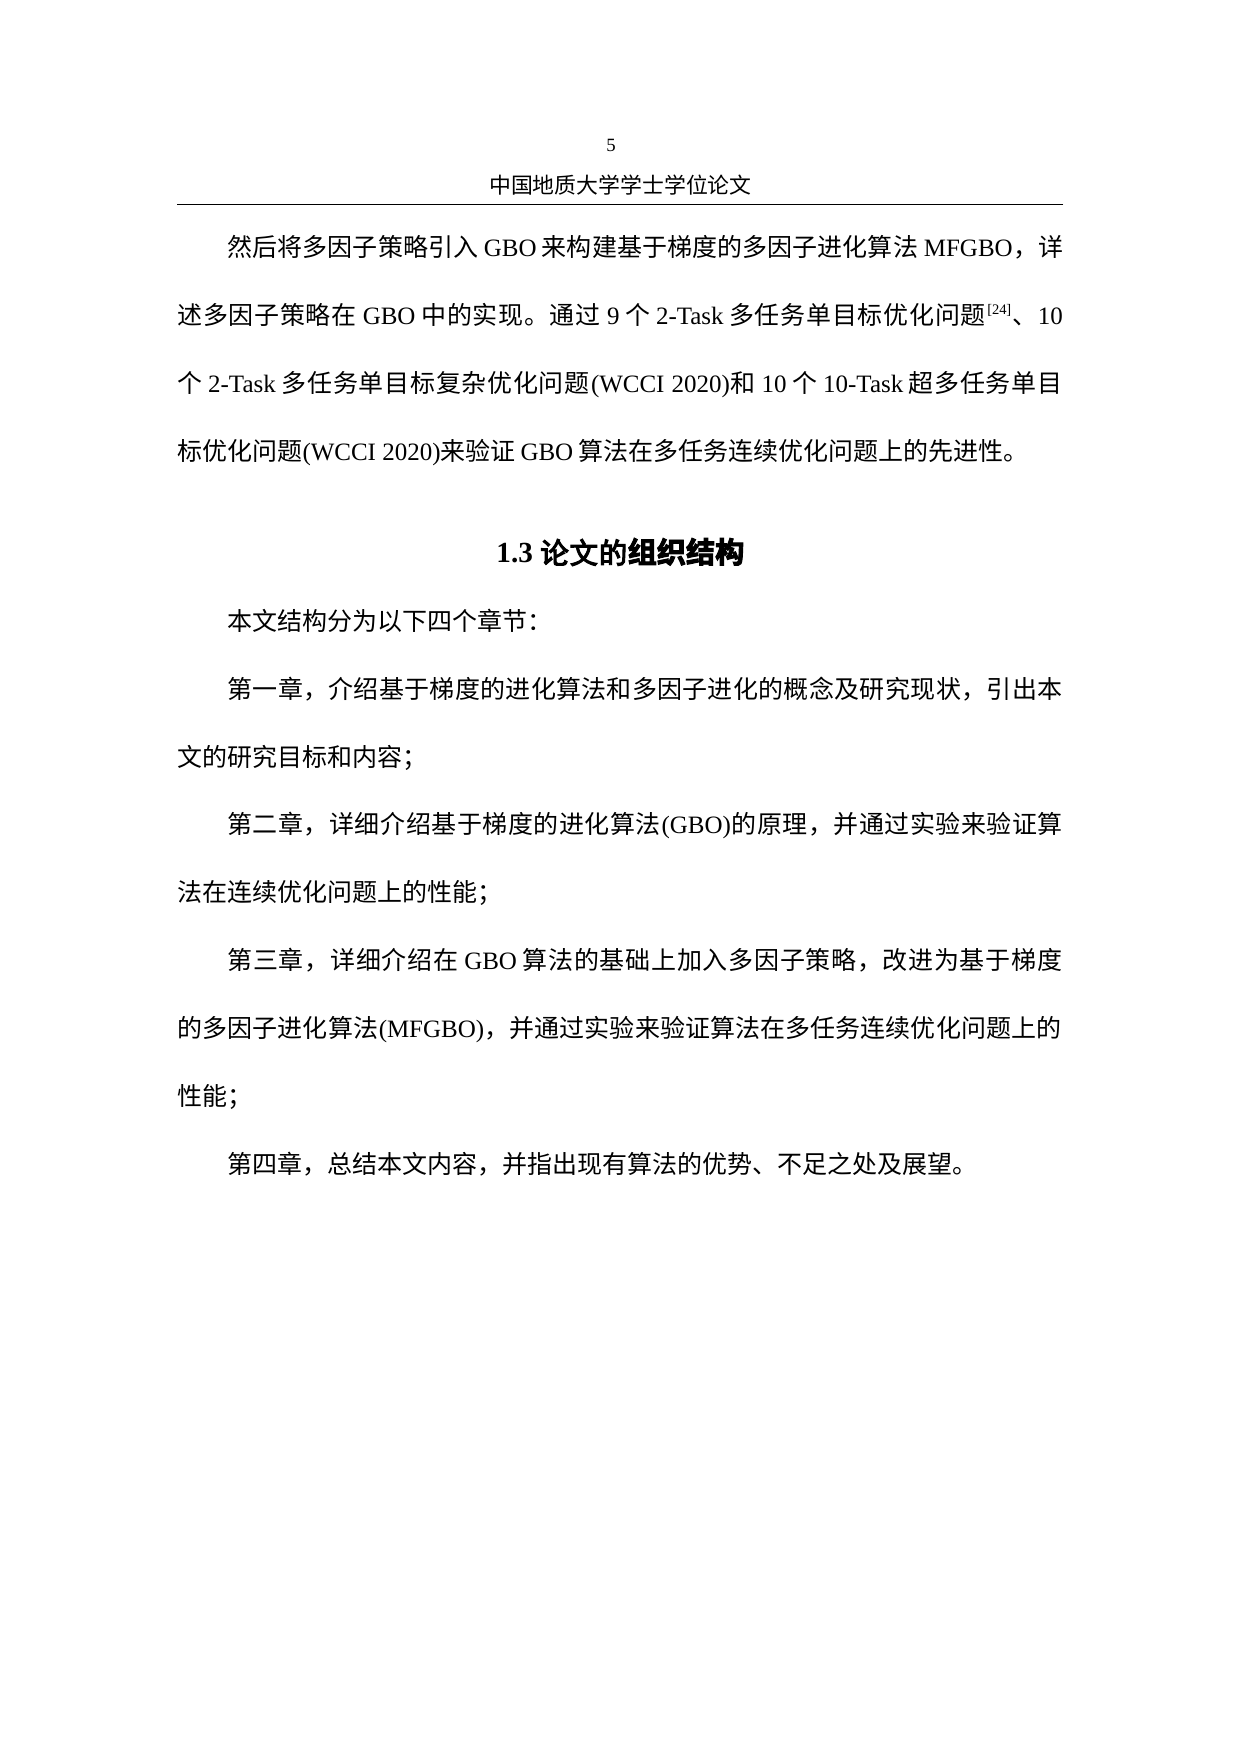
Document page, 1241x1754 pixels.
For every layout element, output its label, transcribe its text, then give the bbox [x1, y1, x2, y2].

text 第一章，介绍基于梯度的进化算法和多因子进化的概念及研究现状，引出本文的研究目标和内容； [177, 653, 1063, 789]
text 第二章，详细介绍基于梯度的进化算法(GBO)的原理，并通过实验来验证算法在连续优化问题上的性能； [177, 789, 1063, 925]
text 然后将多因子策略引入GBO来构建基于梯度的多因子进化算法MFGBO，详述多因子策略在GBO中的实现。通过9个2-Task多任务单目标优化问题[24]、10个2-Task多任务单目标复杂优化问题(WCCI 2020)和10个10-Task超多任务单目标优化问题(WCCI 2020)来验证GBO算法在多任务连续优化问题上的先进性。 [177, 212, 1063, 483]
subtitle 论文的组织结构 [177, 517, 1063, 585]
text 第四章，总结本文内容，并指出现有算法的优势、不足之处及展望。 [177, 1129, 1063, 1197]
text 第三章，详细介绍在GBO算法的基础上加入多因子策略，改进为基于梯度的多因子进化算法(MFGBO)，并通过实验来验证算法在多任务连续优化问题上的性能； [177, 925, 1063, 1129]
text 本文结构分为以下四个章节： [177, 585, 1063, 653]
